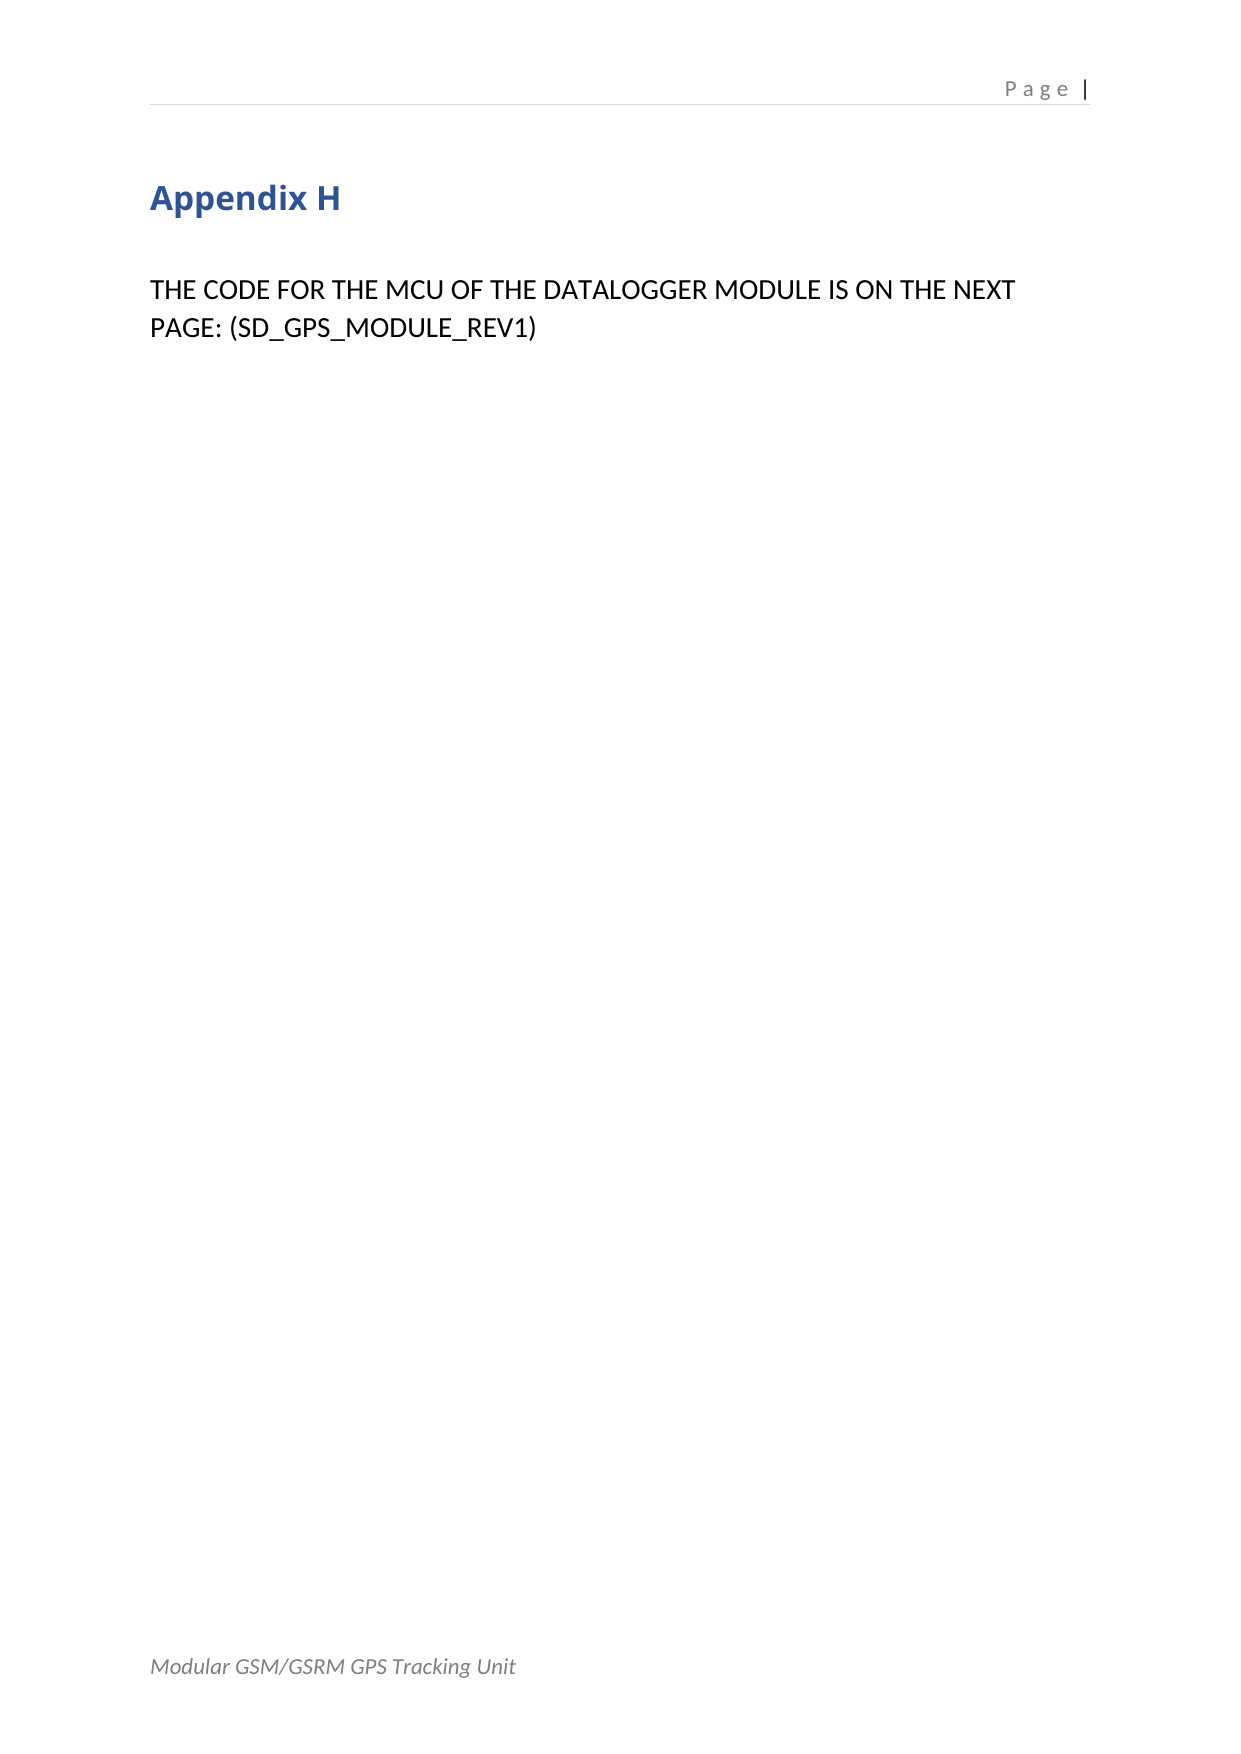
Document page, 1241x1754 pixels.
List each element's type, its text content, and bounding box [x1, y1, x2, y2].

text THE CODE FOR THE MCU OF THE DATALOGGER MODULE IS ON THE NEXT PAGE: (SD_GPS_MODULE_REV1) [150, 271, 1090, 345]
subtitle Appendix H [150, 175, 1090, 220]
